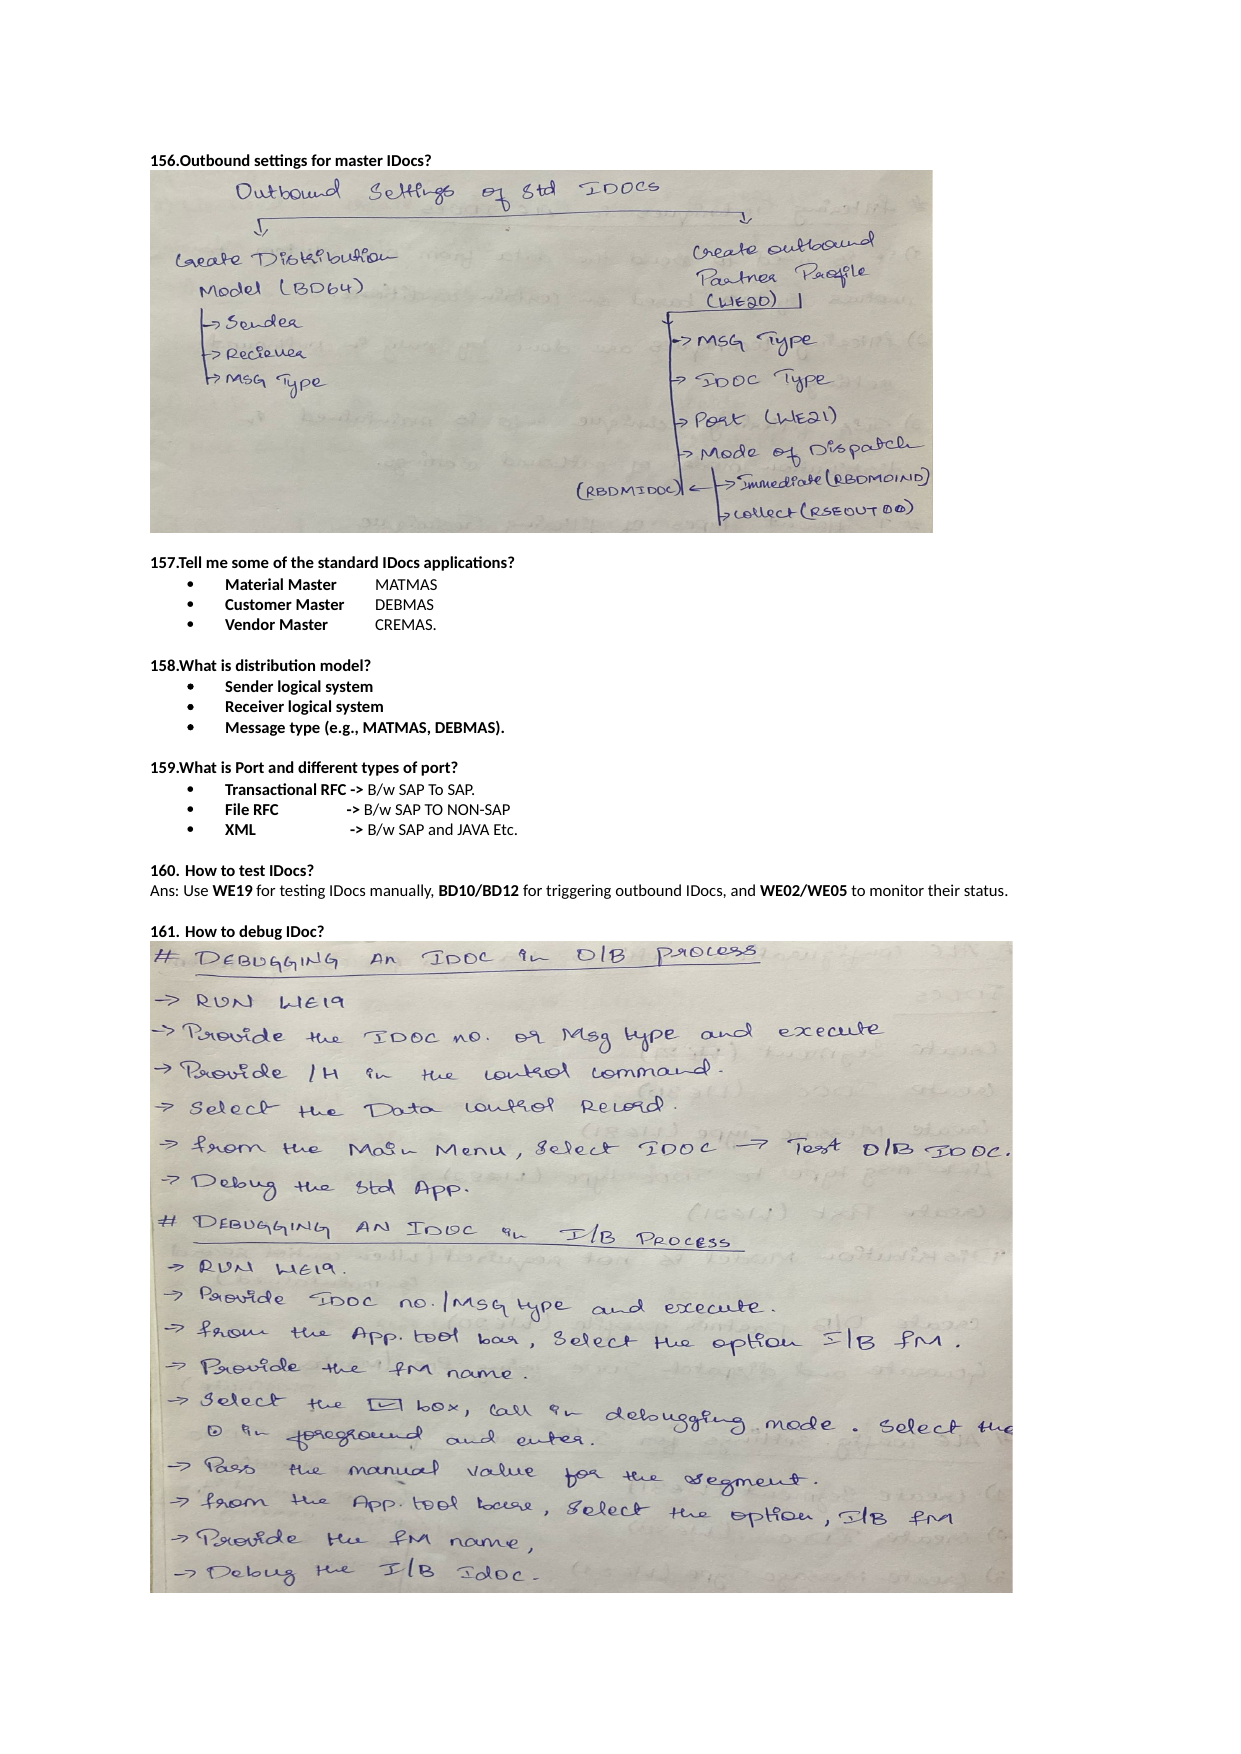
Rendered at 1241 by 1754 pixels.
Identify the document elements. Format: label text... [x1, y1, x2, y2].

text 158.What is distribution model?﻿ [150, 655, 1090, 676]
text 157.Tell me some of the standard IDocs applications?﻿ [150, 553, 1090, 574]
list Vendor Master CREMAS. [187, 614, 1090, 635]
text 156.Outbound settings for master IDocs? [150, 150, 1090, 170]
list XML -> B/w SAP and JAVA Etc. [187, 819, 1090, 840]
list Sender logical system [187, 676, 1090, 697]
text 161. How to debug IDoc? [150, 921, 1090, 941]
list Message type (e.g., MATMAS, DEBMAS). [187, 717, 1090, 737]
list Customer Master DEBMAS [187, 594, 1090, 614]
picture [150, 170, 933, 533]
list Transactional RFC -> B/w SAP To SAP. [187, 779, 1090, 799]
list Receiver logical system [187, 697, 1090, 717]
text 160. How to test IDocs? [150, 860, 1090, 880]
list File RFC -> B/w SAP TO NON-SAP [187, 799, 1090, 819]
text 159.What is Port and different types of port?﻿ [150, 758, 1090, 779]
picture [150, 941, 1013, 1593]
text Ans: Use WE19 for testing IDocs manually, BD10/BD12 for triggering outbound IDocs, and WE02/WE05 to monitor their status. [150, 880, 1090, 901]
list Material Master MATMAS [187, 574, 1090, 594]
